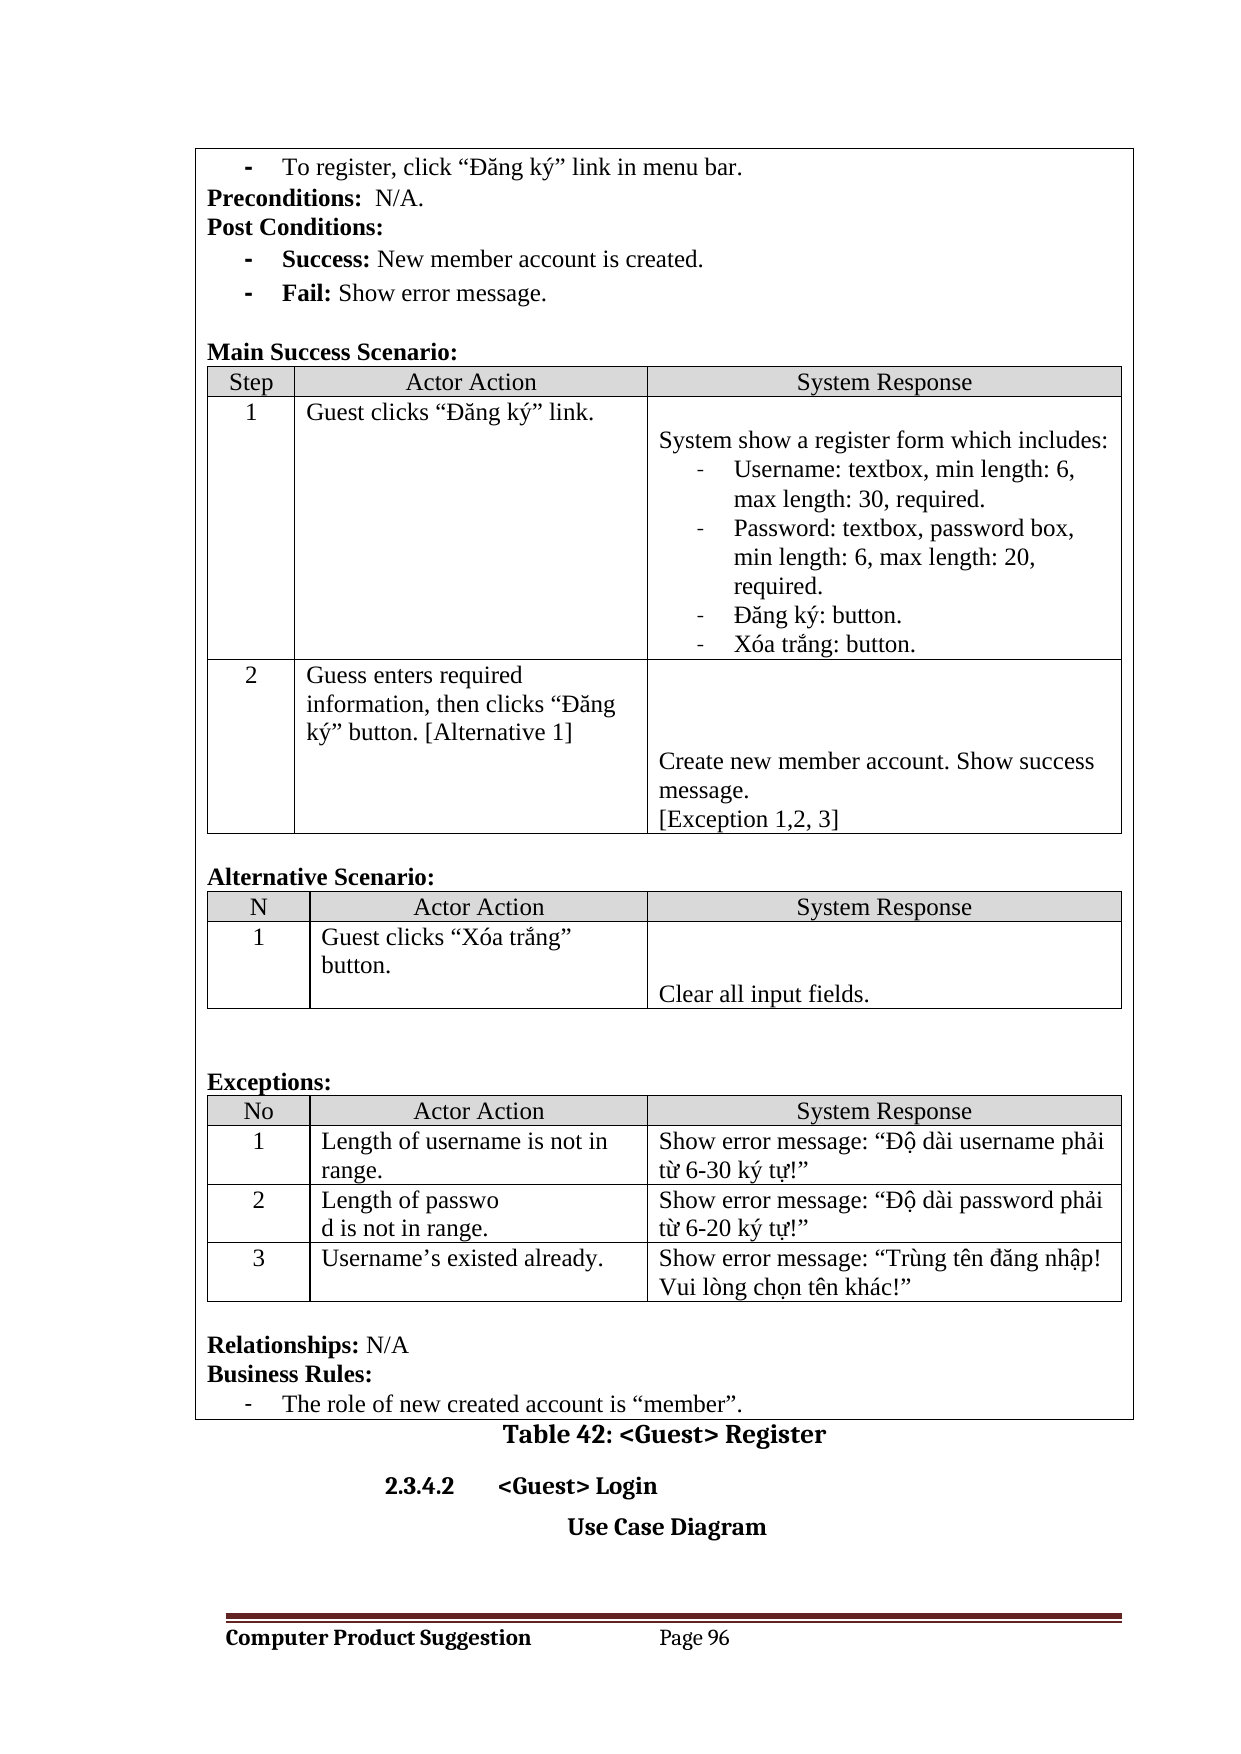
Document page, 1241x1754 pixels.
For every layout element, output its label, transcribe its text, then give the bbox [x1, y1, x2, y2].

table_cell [196, 149, 1133, 1418]
text Table 42: <Guest> Register [207, 1420, 1122, 1451]
subtitle <Guest> Login [385, 1472, 1122, 1500]
subtitle Use Case Diagram [207, 1513, 1122, 1542]
